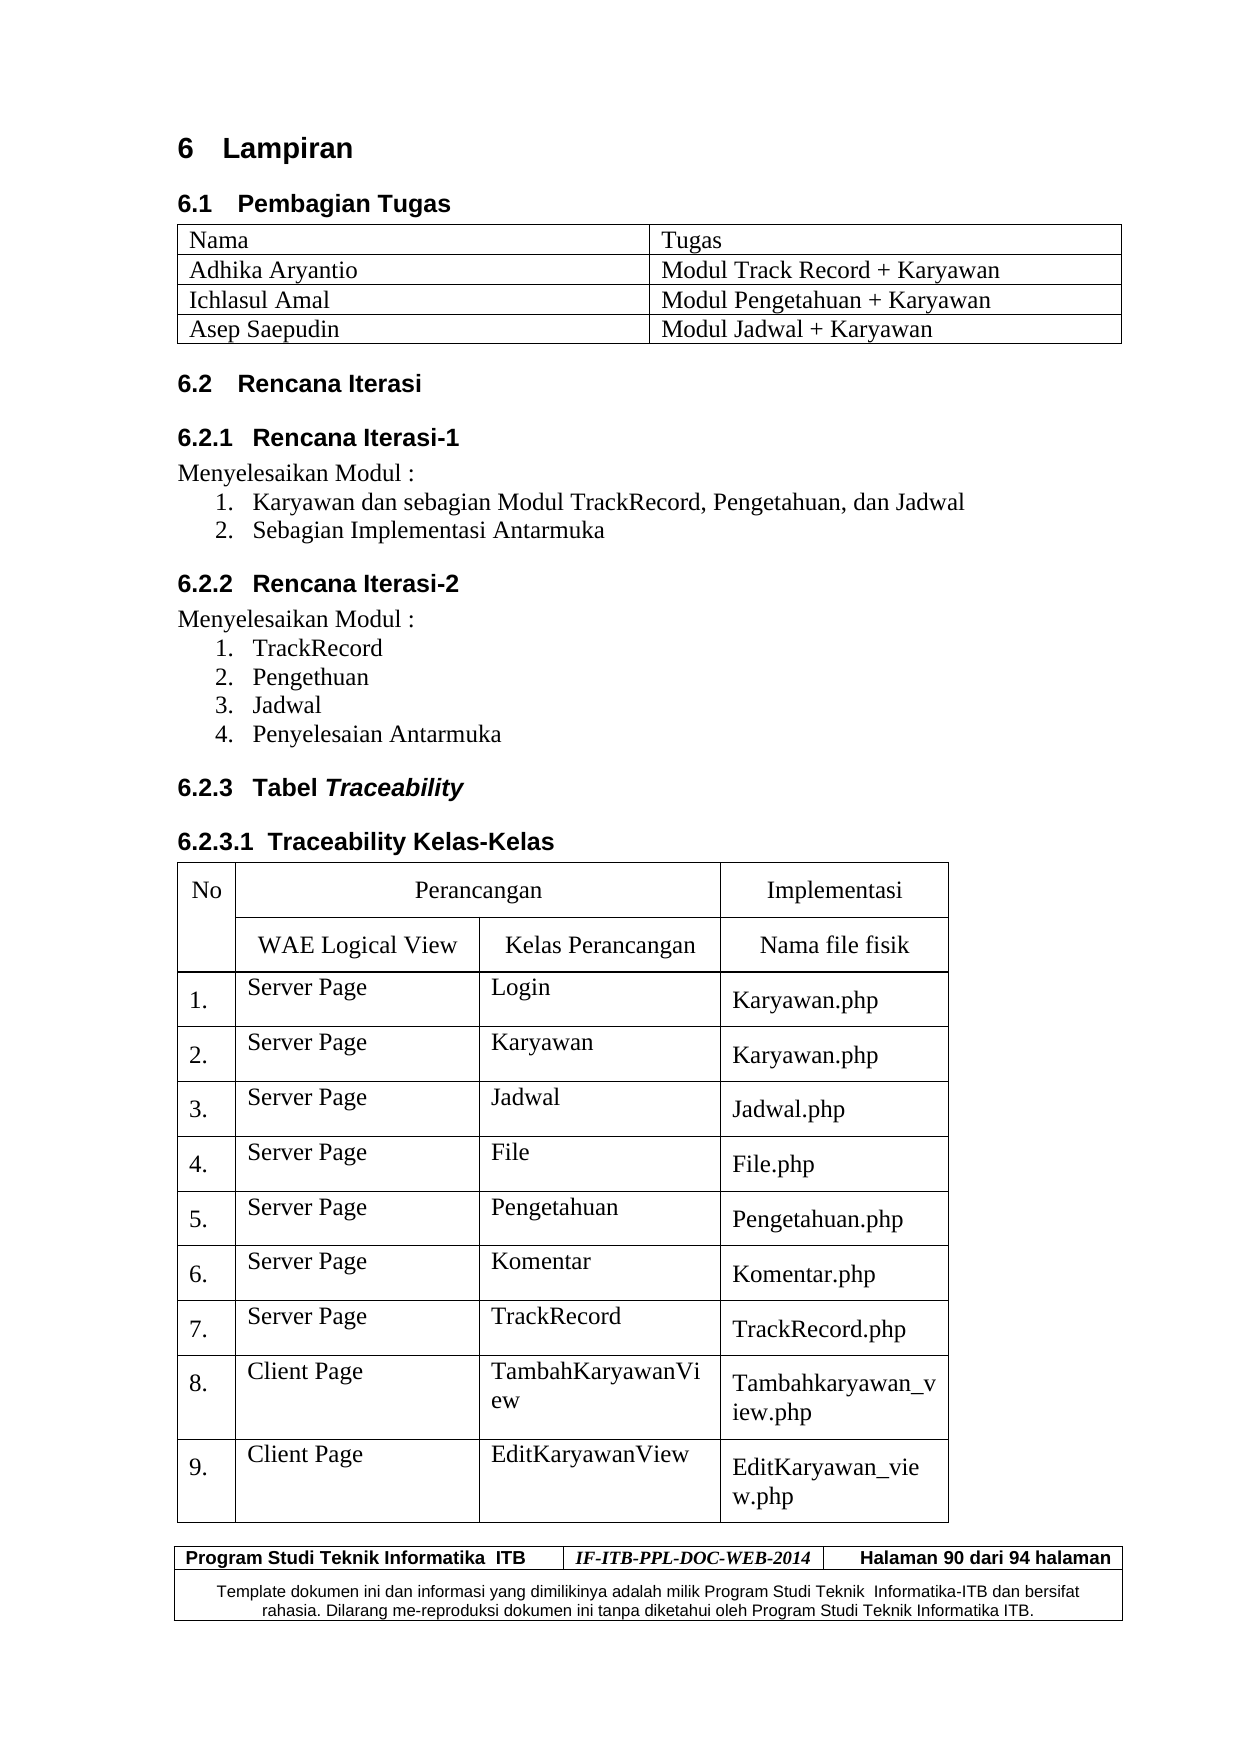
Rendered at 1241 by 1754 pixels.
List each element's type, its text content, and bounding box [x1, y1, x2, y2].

table_cell Client Page [236, 1356, 479, 1438]
table_cell Modul Track Record + Karyawan [650, 255, 1121, 284]
list Pengethuan [215, 662, 1122, 691]
table_cell 4. [178, 1137, 235, 1191]
subtitle Lampiran [177, 131, 1122, 164]
table_cell Ichlasul Amal [178, 285, 649, 313]
table_cell 1. [178, 973, 235, 1026]
table_cell Komentar [480, 1246, 720, 1300]
table_cell Jadwal [480, 1082, 720, 1136]
table_cell Karyawan.php [721, 1027, 948, 1081]
subtitle Rencana Iterasi [177, 369, 1122, 398]
table_cell Login [480, 973, 720, 1026]
subtitle Traceability Kelas-Kelas [177, 827, 1122, 856]
table_cell 7. [178, 1301, 235, 1355]
table_header No [178, 863, 235, 971]
subtitle Pembagian Tugas [177, 189, 1122, 218]
table_cell Asep Saepudin [178, 315, 649, 343]
table_header Tugas [650, 225, 1121, 254]
subtitle Rencana Iterasi-1 [177, 423, 1122, 452]
table_cell Komentar.php [721, 1246, 948, 1300]
table_cell Server Page [236, 1137, 479, 1191]
table_header Implementasi [721, 863, 948, 917]
table_cell Pengetahuan [480, 1192, 720, 1245]
table_cell Server Page [236, 1082, 479, 1136]
table_cell File [480, 1137, 720, 1191]
table_cell TrackRecord [480, 1301, 720, 1355]
table_cell EditKaryawan_view.php [721, 1440, 948, 1522]
list Jadwal [215, 691, 1122, 719]
subtitle Tabel Traceability [177, 773, 1122, 802]
table_cell Modul Pengetahuan + Karyawan [650, 285, 1121, 313]
table_cell Pengetahuan.php [721, 1192, 948, 1245]
table_cell Modul Jadwal + Karyawan [650, 315, 1121, 343]
table_cell Server Page [236, 1301, 479, 1355]
list Karyawan dan sebagian Modul TrackRecord, Pengetahuan, dan Jadwal [215, 487, 1122, 516]
text Menyelesaikan Modul : [177, 604, 1122, 633]
table_cell 3. [178, 1082, 235, 1136]
table_cell 8. [178, 1356, 235, 1438]
table_cell Adhika Aryantio [178, 255, 649, 284]
table_cell Tambahkaryawan_view.php [721, 1356, 948, 1438]
table_cell EditKaryawanView [480, 1440, 720, 1522]
table_cell Server Page [236, 1246, 479, 1300]
table_header Nama [178, 225, 649, 254]
table_cell 6. [178, 1246, 235, 1300]
table_cell Kelas Perancangan [480, 918, 720, 971]
table_cell Karyawan [480, 1027, 720, 1081]
list Sebagian Implementasi Antarmuka [215, 516, 1122, 544]
list Penyelesaian Antarmuka [215, 719, 1122, 748]
table_cell 5. [178, 1192, 235, 1245]
table_cell Server Page [236, 1027, 479, 1081]
table_cell Jadwal.php [721, 1082, 948, 1136]
table_cell WAE Logical View [236, 918, 479, 971]
table_header Perancangan [236, 863, 720, 917]
table_cell Nama file fisik [721, 918, 948, 971]
subtitle Rencana Iterasi-2 [177, 569, 1122, 598]
table_cell Client Page [236, 1440, 479, 1522]
table_cell Server Page [236, 1192, 479, 1245]
table_cell File.php [721, 1137, 948, 1191]
list TrackRecord [215, 633, 1122, 662]
table_cell Server Page [236, 973, 479, 1026]
table_cell TrackRecord.php [721, 1301, 948, 1355]
table_cell 9. [178, 1440, 235, 1522]
text Menyelesaikan Modul : [177, 458, 1122, 487]
table_cell TambahKaryawanView [480, 1356, 720, 1438]
table_cell Karyawan.php [721, 973, 948, 1026]
table_cell 2. [178, 1027, 235, 1081]
